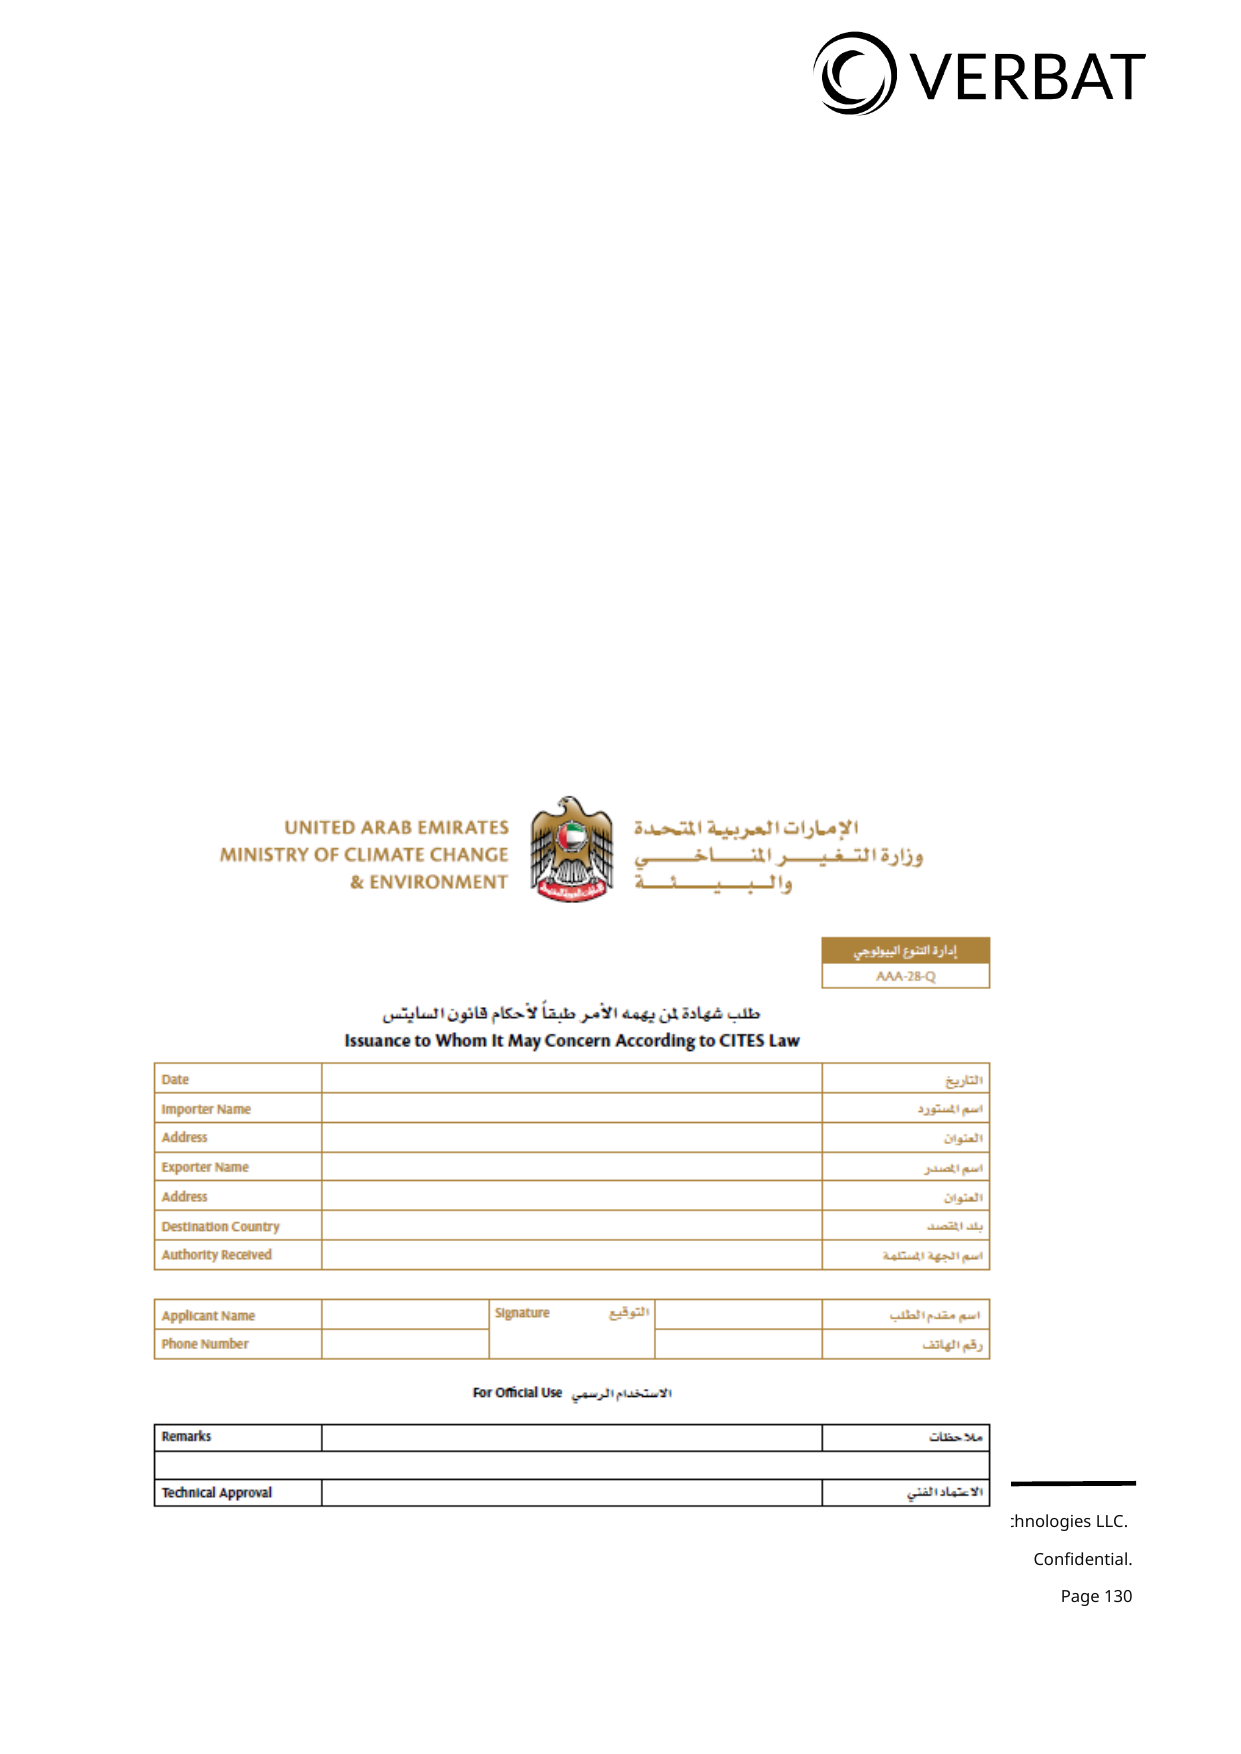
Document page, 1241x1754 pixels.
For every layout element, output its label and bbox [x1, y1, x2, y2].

picture [140, 762, 1011, 1601]
picture [809, 27, 1148, 116]
